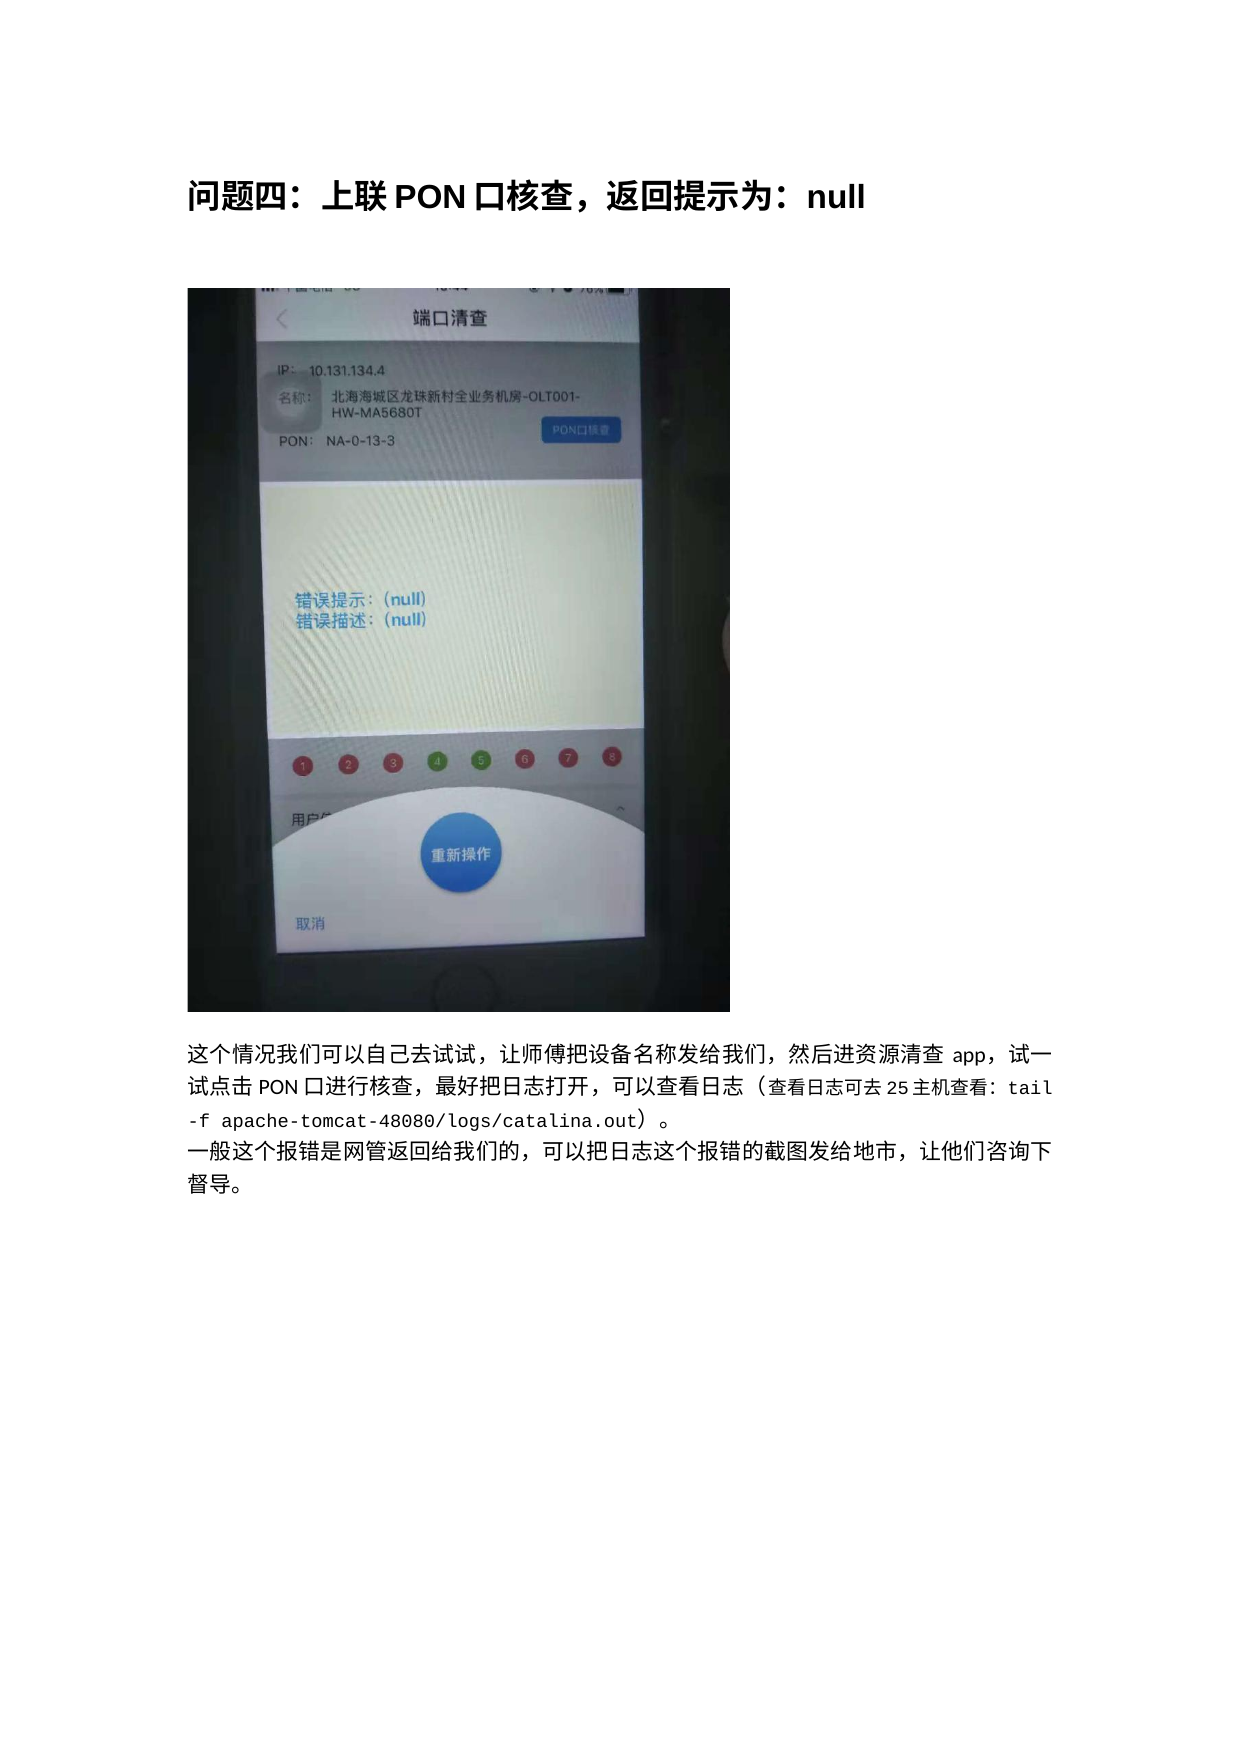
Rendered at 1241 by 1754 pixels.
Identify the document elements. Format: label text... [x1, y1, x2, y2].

subtitle 问题四：上联PON口核查，返回提示为：null [187, 162, 1053, 227]
list 这个情况我们可以自己去试试，让师傅把设备名称发给我们，然后进资源清查app，试一试点击PON口进行核查，最好把日志打开，可以查看日志（查看日志可去25主机查看：tail -f apache-tomcat-48080/logs/catalina.out）。 [187, 1036, 1053, 1134]
text 一般这个报错是网管返回给我们的，可以把日志这个报错的截图发给地市，让他们咨询下督导。 [187, 1134, 1053, 1199]
picture [187, 288, 730, 1012]
